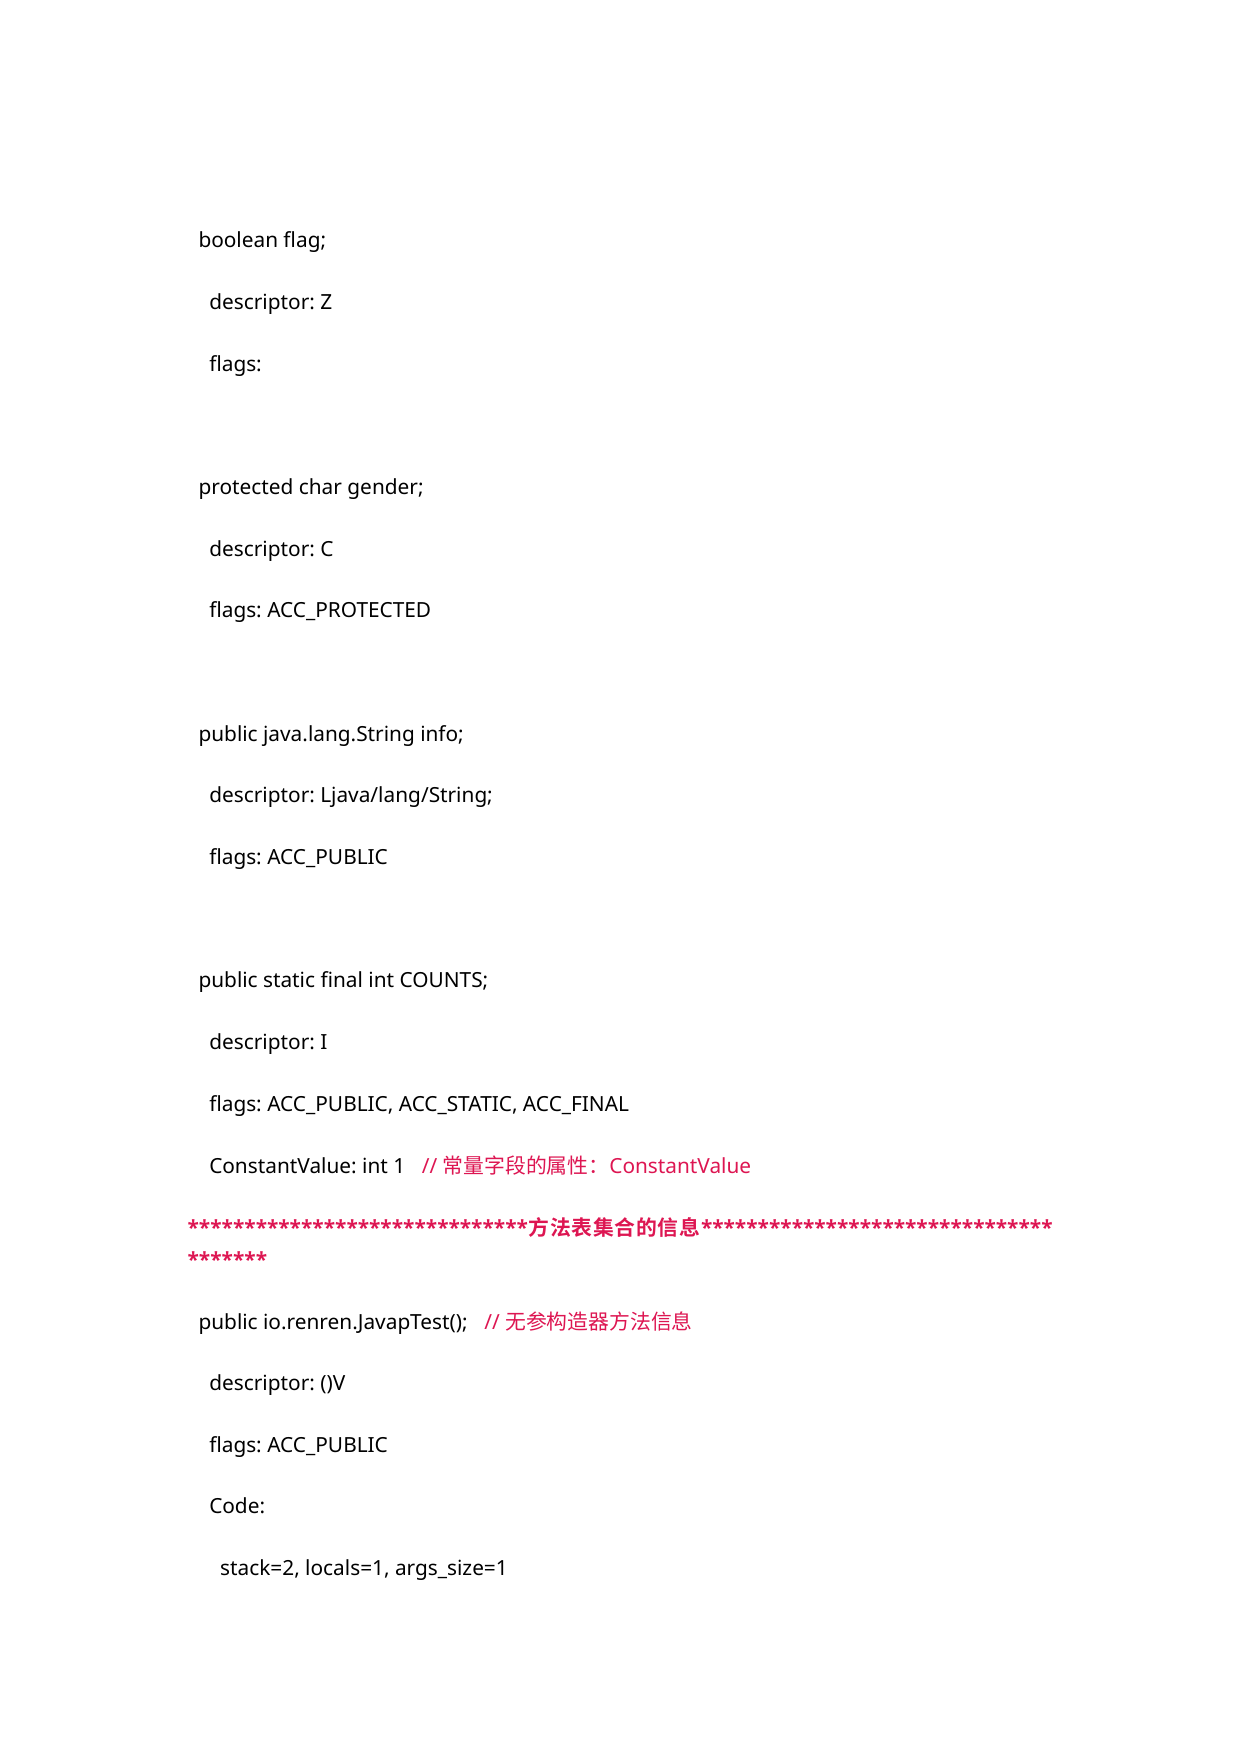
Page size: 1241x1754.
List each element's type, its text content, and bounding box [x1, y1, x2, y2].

text boolean flag; [187, 224, 1053, 256]
text Code: [187, 1489, 1053, 1522]
text public java.lang.String info; [187, 717, 1053, 749]
text protected char gender; [187, 470, 1053, 503]
text descriptor: Ljava/lang/String; [187, 779, 1053, 811]
text descriptor: Z [187, 285, 1053, 318]
text flags: ACC_PUBLIC, ACC_STATIC, ACC_FINAL [187, 1087, 1053, 1119]
text ******************************方法表集合的信息************************************** [187, 1210, 1053, 1275]
text public io.renren.JavapTest(); // 无参构造器方法信息 [187, 1304, 1053, 1337]
text flags: [187, 347, 1053, 379]
text stack=2, locals=1, args_size=1 [187, 1551, 1053, 1584]
text descriptor: C [187, 532, 1053, 564]
text public static final int COUNTS; [187, 964, 1053, 996]
text descriptor: I [187, 1025, 1053, 1058]
text flags: ACC_PUBLIC [187, 1428, 1053, 1460]
text flags: ACC_PUBLIC [187, 840, 1053, 873]
text flags: ACC_PROTECTED [187, 594, 1053, 626]
text descriptor: ()V [187, 1366, 1053, 1399]
text ConstantValue: int 1 // 常量字段的属性：ConstantValue [187, 1149, 1053, 1181]
